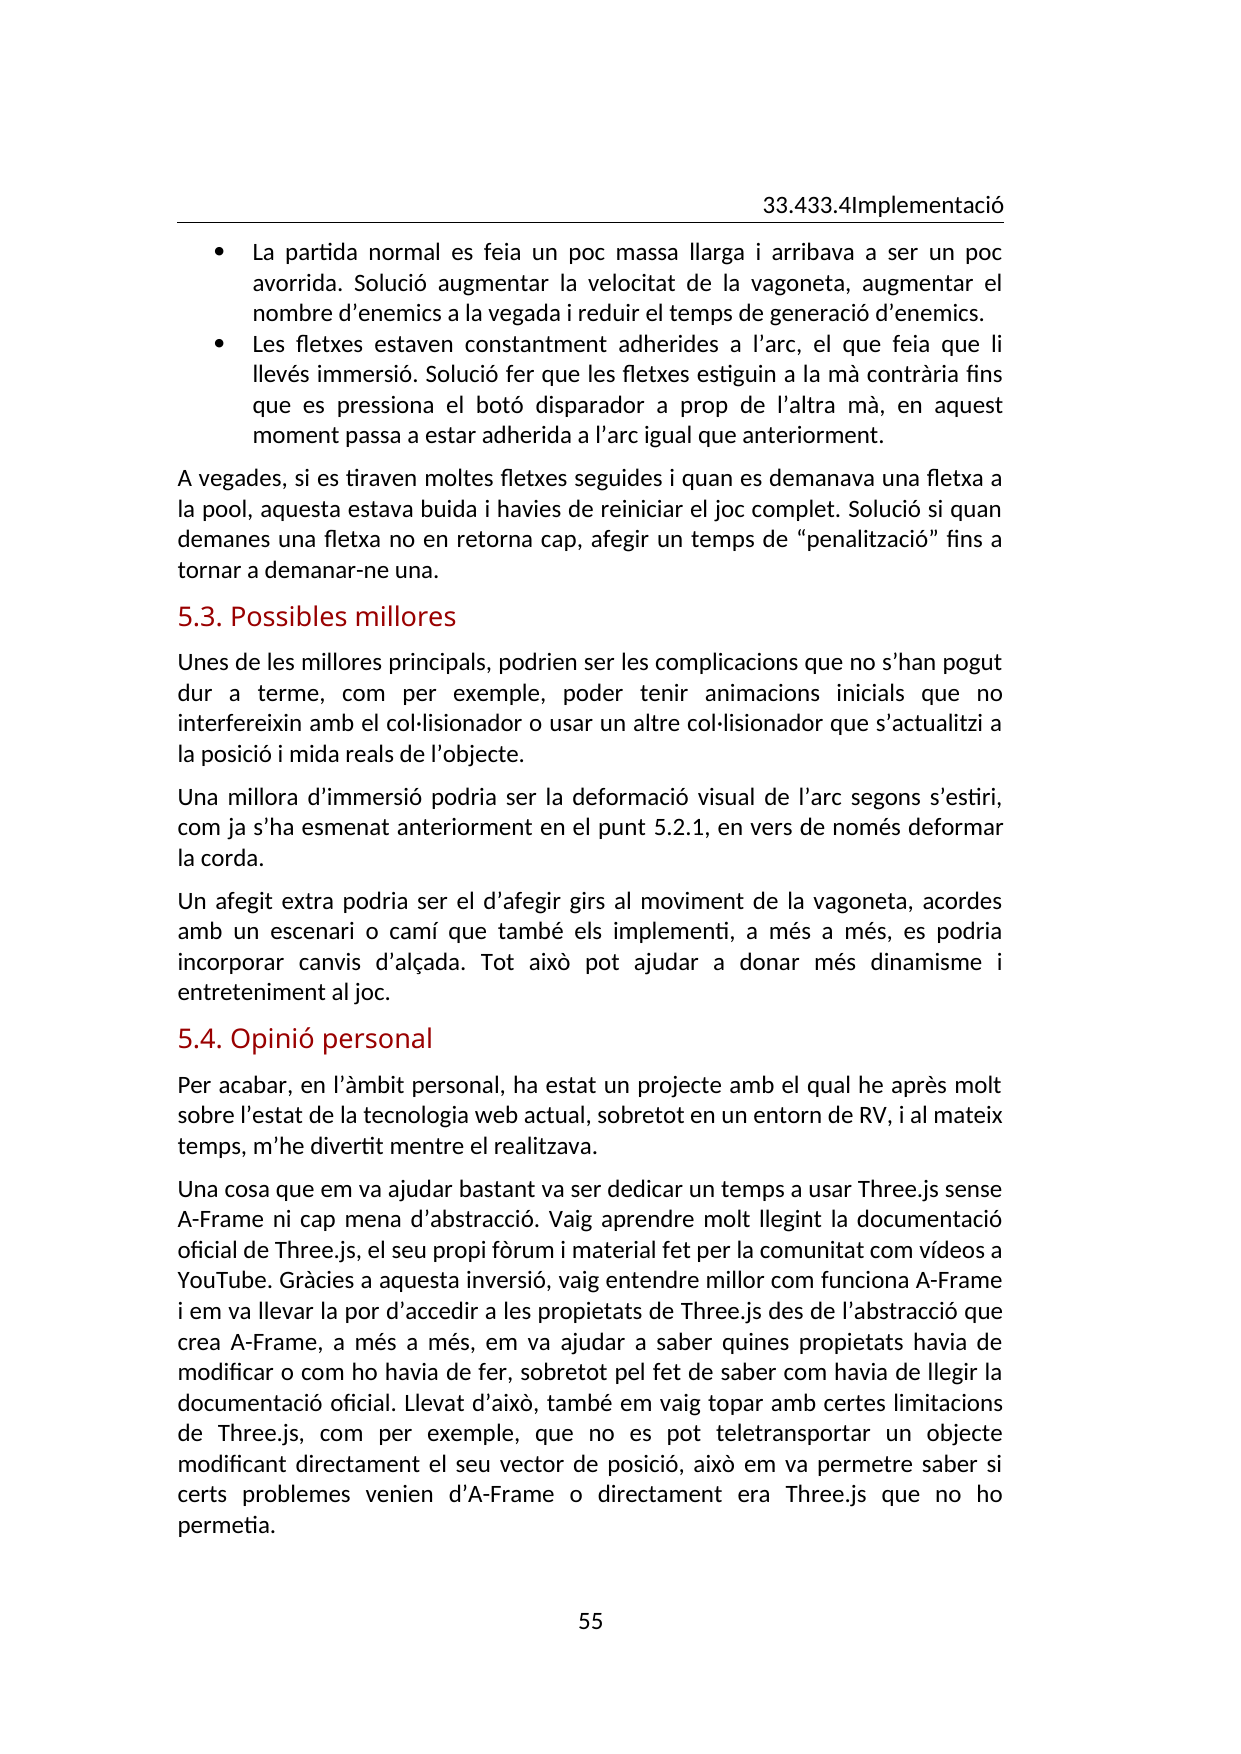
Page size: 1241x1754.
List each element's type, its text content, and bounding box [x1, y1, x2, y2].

subtitle Possibles millores [177, 597, 1004, 634]
text Una cosa que em va ajudar bastant va ser dedicar un temps a usar Three.js sense A-Frame ni cap mena d’abstracció. Vaig aprendre molt llegint la documentació oficial de Three.js, el seu propi fòrum i material fet per la comunitat com vídeos a YouTube. Gràcies a aquesta inversió, vaig entendre millor com funciona A-Frame i em va llevar la por d’accedir a les propietats de Three.js des de l’abstracció que crea A-Frame, a més a més, em va ajudar a saber quines propietats havia de modificar o com ho havia de fer, sobretot pel fet de saber com havia de llegir la documentació oficial. Llevat d’això, també em vaig topar amb certes limitacions de Three.js, com per exemple, que no es pot teletransportar un objecte modificant directament el seu vector de posició, això em va permetre saber si certs problemes venien d’A-Frame o directament era Three.js que no ho permetia. [177, 1173, 1004, 1539]
text Una millora d’immersió podria ser la deformació visual de l’arc segons s’estiri, com ja s’ha esmenat anteriorment en el punt 5.2.1, en vers de només deformar la corda. [177, 781, 1004, 872]
list La partida normal es feia un poc massa llarga i arribava a ser un poc avorrida. Solució augmentar la velocitat de la vagoneta, augmentar el nombre d’enemics a la vegada i reduir el temps de generació d’enemics. [215, 236, 1004, 328]
list Les fletxes estaven constantment adherides a l’arc, el que feia que li llevés immersió. Solució fer que les fletxes estiguin a la mà contrària fins que es pressiona el botó disparador a prop de l’altra mà, en aquest moment passa a estar adherida a l’arc igual que anteriorment. [215, 328, 1004, 450]
text Unes de les millores principals, podrien ser les complicacions que no s’han pogut dur a terme, com per exemple, poder tenir animacions inicials que no interfereixin amb el col·lisionador o usar un altre col·lisionador que s’actualitzi a la posició i mida reals de l’objecte. [177, 646, 1004, 768]
text Per acabar, en l’àmbit personal, ha estat un projecte amb el qual he après molt sobre l’estat de la tecnologia web actual, sobretot en un entorn de RV, i al mateix temps, m’he divertit mentre el realitzava. [177, 1069, 1004, 1161]
text A vegades, si es tiraven moltes fletxes seguides i quan es demanava una fletxa a la pool, aquesta estava buida i havies de reiniciar el joc complet. Solució si quan demanes una fletxa no en retorna cap, afegir un temps de “penalització” fins a tornar a demanar-ne una. [177, 462, 1004, 584]
text Un afegit extra podria ser el d’afegir girs al moviment de la vagoneta, acordes amb un escenari o camí que també els implementi, a més a més, es podria incorporar canvis d’alçada. Tot això pot ajudar a donar més dinamisme i entreteniment al joc. [177, 885, 1004, 1007]
subtitle Opinió personal [177, 1019, 1004, 1056]
